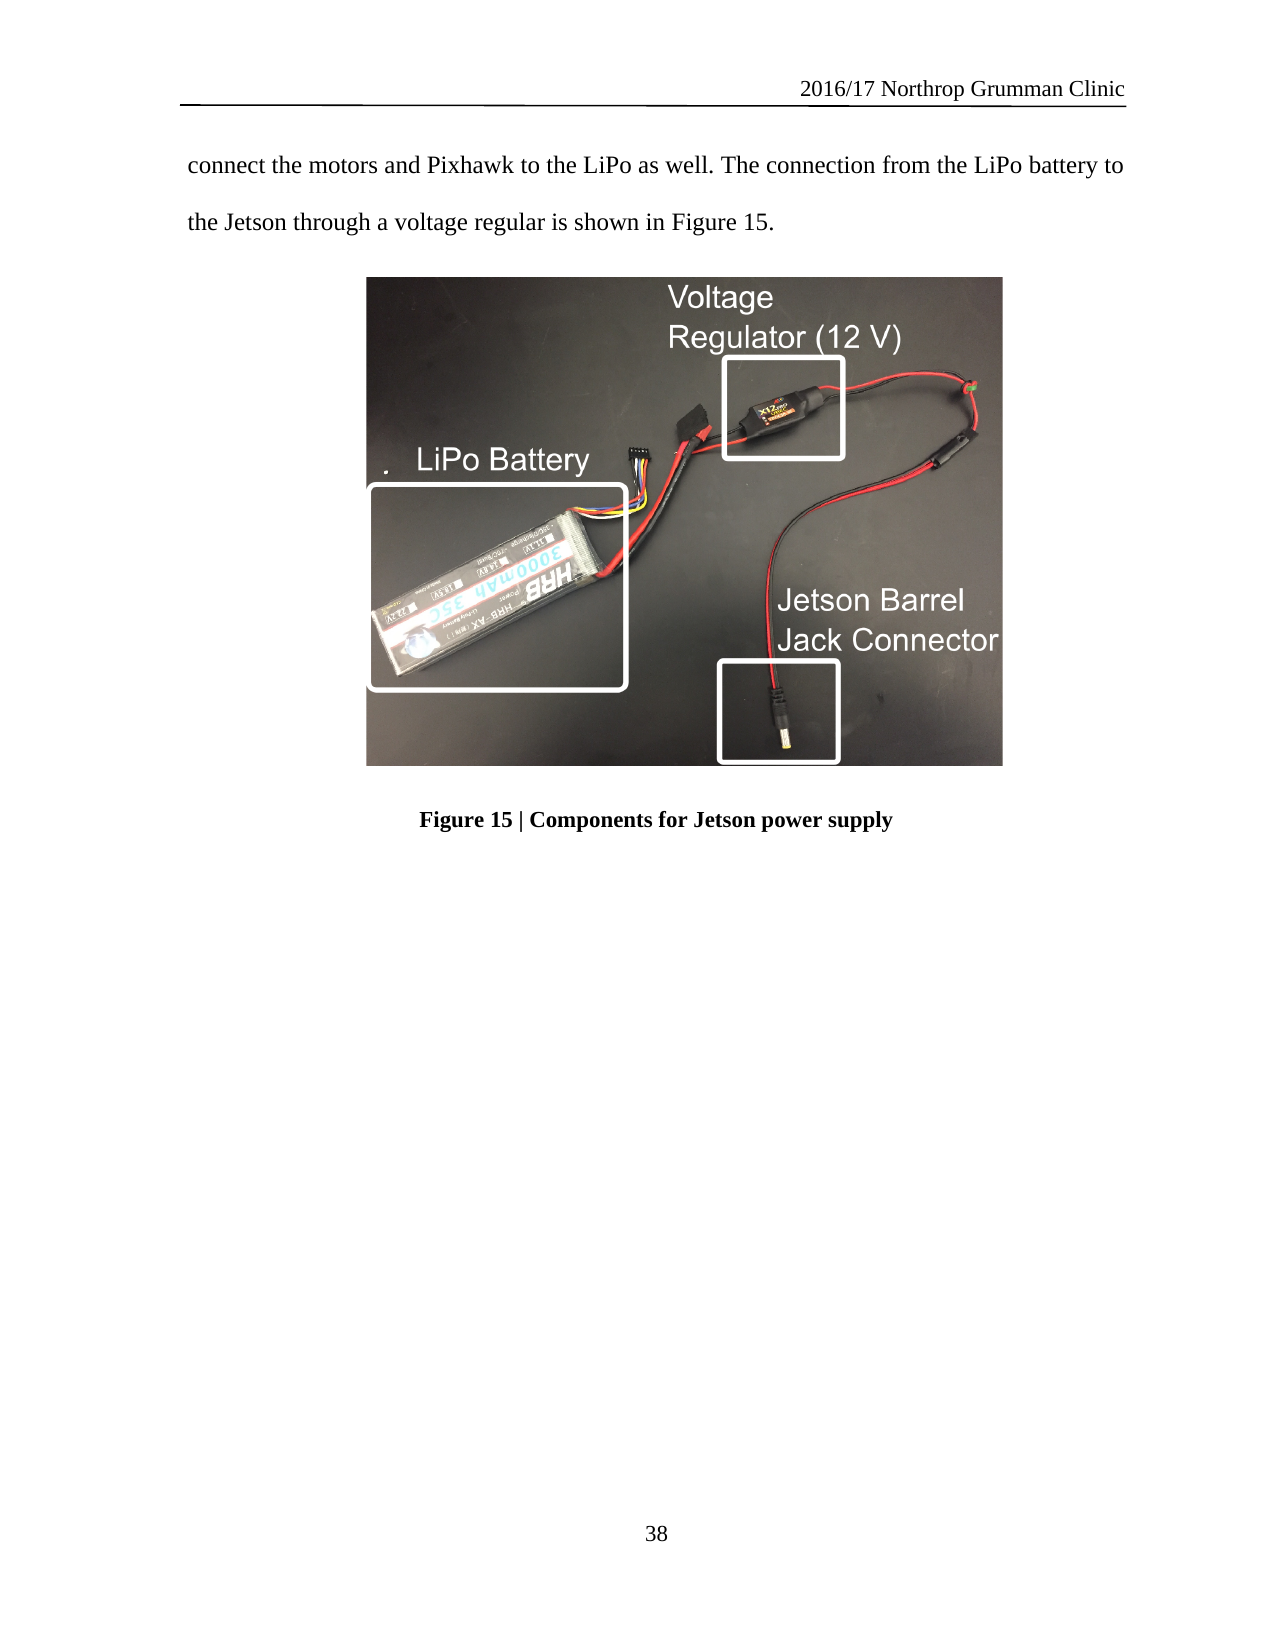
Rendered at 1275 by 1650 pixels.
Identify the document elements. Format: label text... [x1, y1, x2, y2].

picture [366, 277, 1003, 766]
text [187, 150, 1125, 236]
